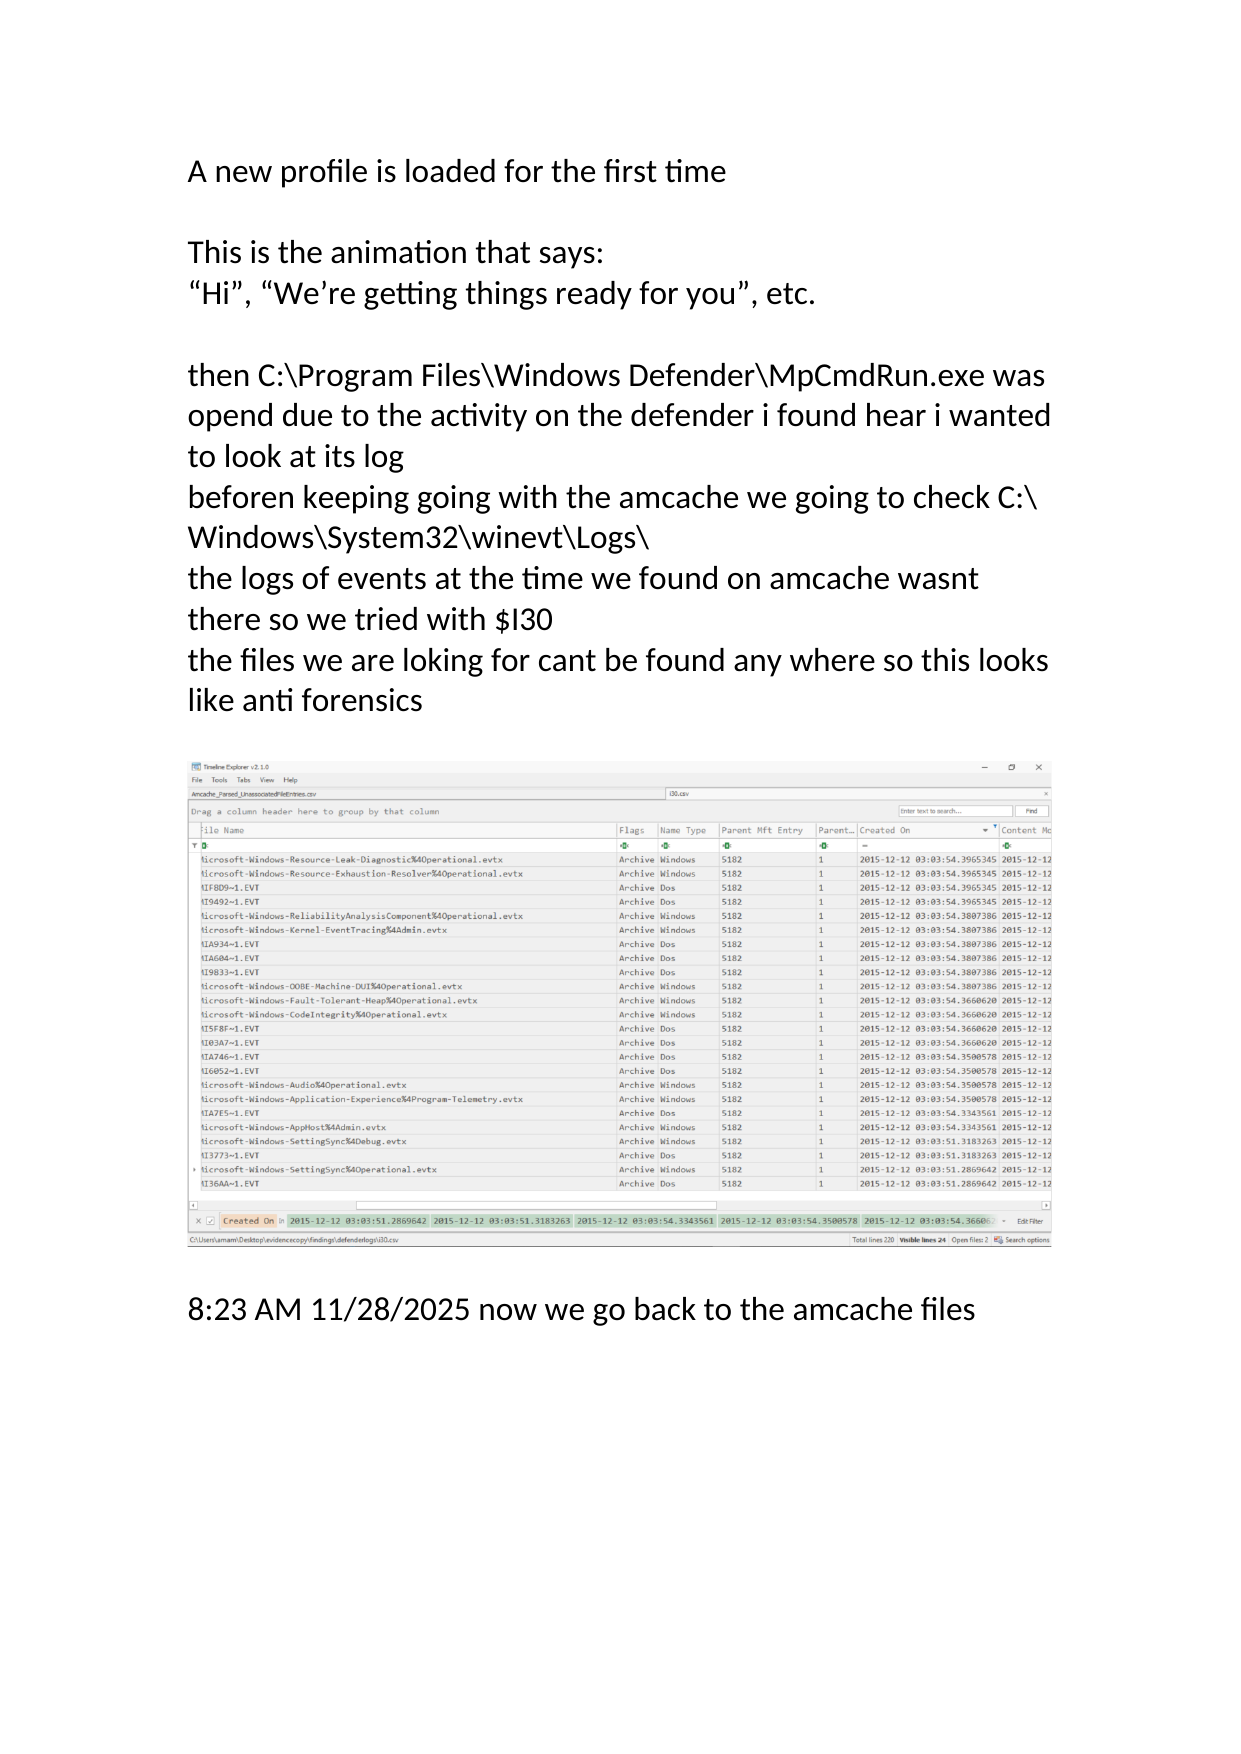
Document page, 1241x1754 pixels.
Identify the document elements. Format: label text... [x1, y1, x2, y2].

text then C:\Program Files\Windows Defender\MpCmdRun.exe was opend due to the activity on the defender i found hear i wanted to look at its log [187, 354, 1053, 476]
text the files we are loking for cant be found any where so this looks like anti forensics [187, 639, 1053, 720]
text beforen keeping going with the amcache we going to check C:\Windows\System32\winevt\Logs\ [187, 476, 1053, 557]
text This is the animation that says: [187, 231, 1053, 272]
text A new profile is loaded for the first time [187, 150, 1053, 191]
text the logs of events at the time we found on amcache wasnt there so we tried with $I30 [187, 557, 1053, 639]
picture [187, 761, 1052, 1247]
text “Hi”, “We’re getting things ready for you”, etc. [187, 272, 1053, 313]
text 8:23 AM 11/28/2025 now we go back to the amcache files [187, 1288, 1053, 1328]
